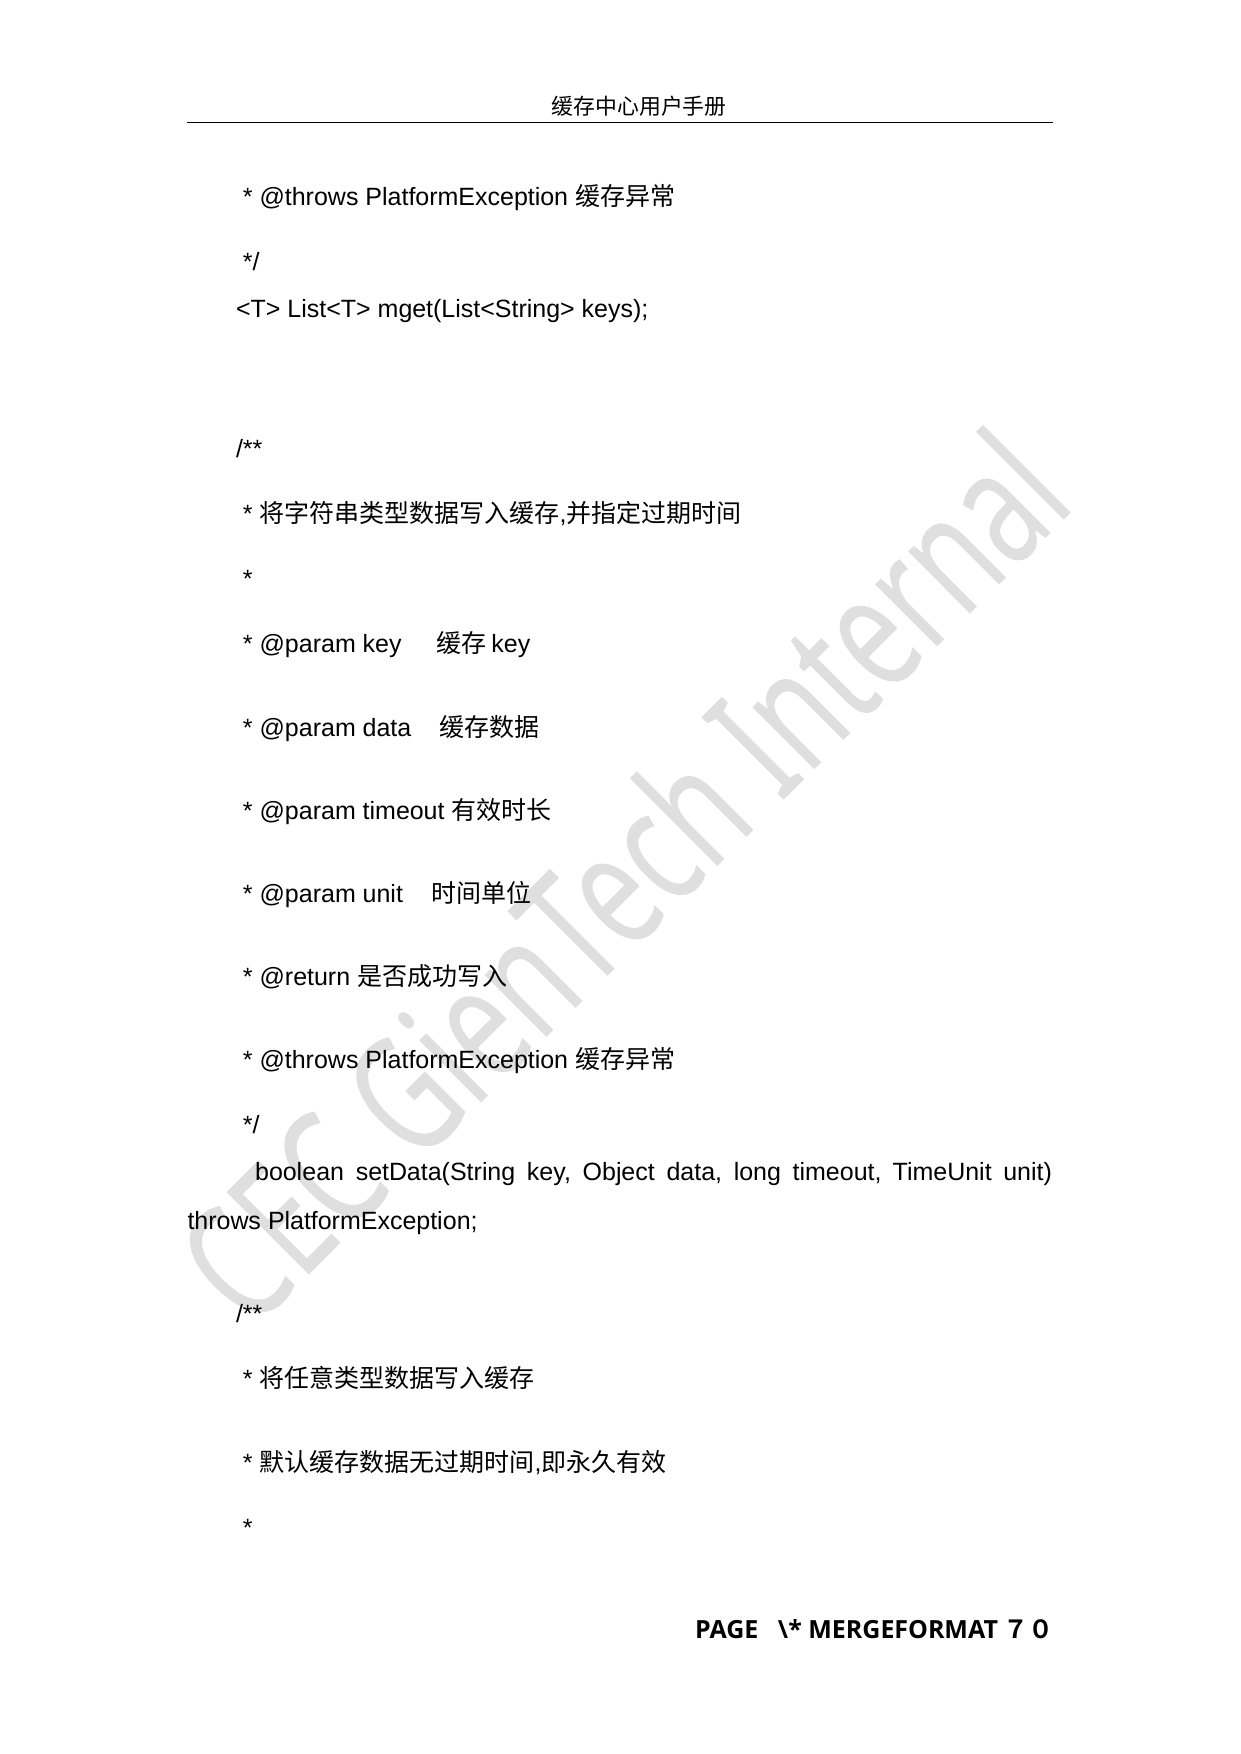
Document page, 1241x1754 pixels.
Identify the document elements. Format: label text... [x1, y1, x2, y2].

text * 默认缓存数据无过期时间,即永久有效 [187, 1428, 1053, 1493]
text */ [187, 245, 1053, 278]
text * @throws PlatformException 缓存异常 [187, 1025, 1053, 1090]
text /** [187, 1298, 1053, 1330]
text * @return 是否成功写入 [187, 942, 1053, 1007]
text */ [187, 1108, 1053, 1141]
text * @param key 缓存key [187, 609, 1053, 674]
text /** [187, 433, 1053, 465]
text * @param timeout 有效时长 [187, 776, 1053, 841]
text * [187, 563, 1053, 595]
text boolean setData(String key, Object data, long timeout, TimeUnit unit) throws PlatformException; [187, 1155, 1053, 1236]
text * @param unit 时间单位 [187, 859, 1053, 924]
text * [187, 1511, 1053, 1543]
text * 将字符串类型数据写入缓存,并指定过期时间 [187, 479, 1053, 544]
text * 将任意类型数据写入缓存 [187, 1344, 1053, 1409]
text * @throws PlatformException 缓存异常 [187, 162, 1053, 227]
text * @param data 缓存数据 [187, 693, 1053, 758]
text <T> List<T> mget(List<String> keys); [187, 292, 1053, 324]
